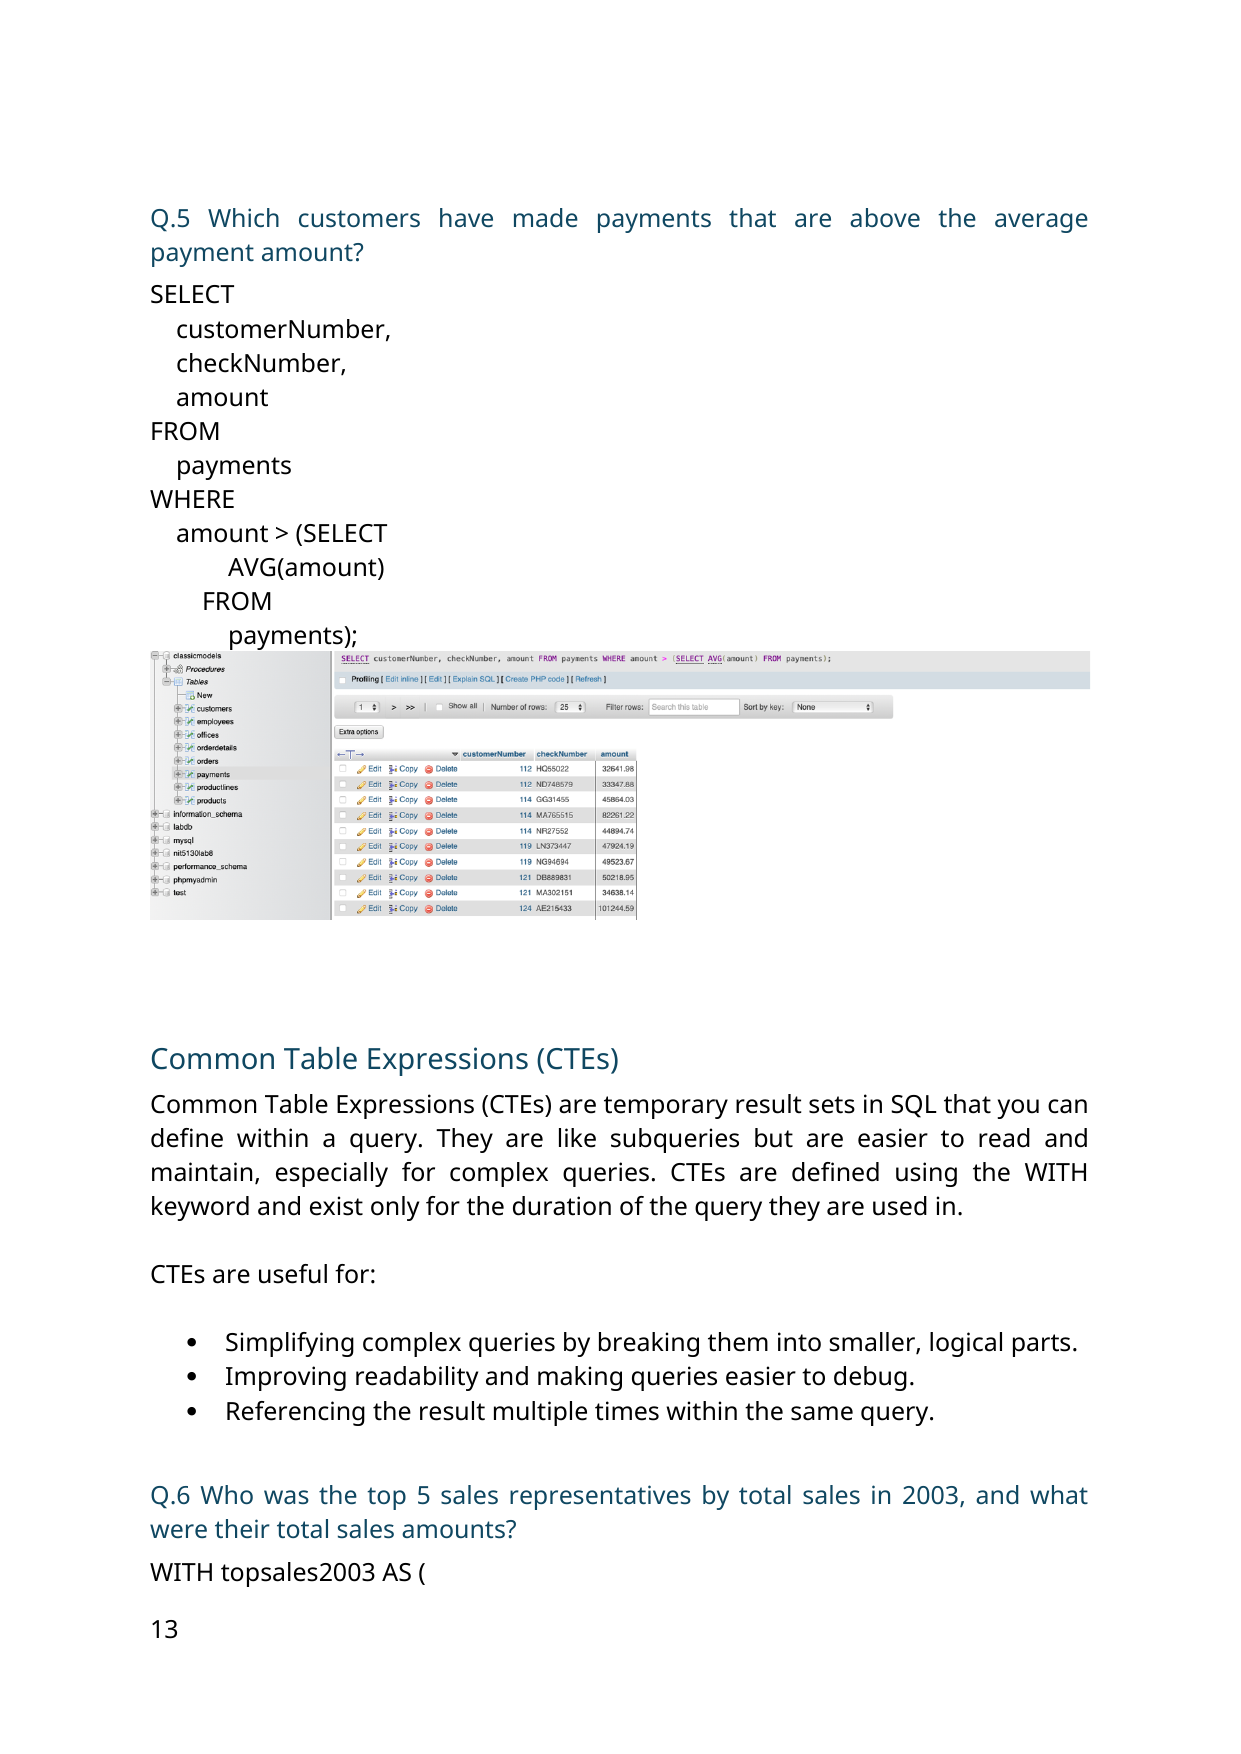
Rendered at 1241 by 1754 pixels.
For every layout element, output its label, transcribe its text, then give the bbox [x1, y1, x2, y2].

picture [150, 651, 1091, 920]
text FROM [150, 584, 1090, 618]
text checkNumber, [150, 345, 1090, 379]
list Referencing the result multiple times within the same query. [187, 1393, 1090, 1427]
subtitle Q.5 Which customers have made payments that are above the average payment amount? [150, 201, 1090, 269]
text Common Table Expressions (CTEs) are temporary result sets in SQL that you can define within a query. They are like subqueries but are easier to read and maintain, especially for complex queries. CTEs are defined using the WITH keyword and exist only for the duration of the query they are used in. [150, 1087, 1090, 1223]
list Improving readability and making queries easier to debug. [187, 1359, 1090, 1393]
text WHERE [150, 482, 1090, 516]
list Simplifying complex queries by breaking them into smaller, logical parts. [187, 1325, 1090, 1359]
text customerNumber, [150, 311, 1090, 345]
text AVG(amount) [150, 550, 1090, 584]
text CTEs are useful for: [150, 1257, 1090, 1291]
text FROM [150, 413, 1090, 447]
subtitle Q.6 Who was the top 5 sales representatives by total sales in 2003, and what were their total sales amounts? [150, 1478, 1090, 1546]
text SELECT [150, 277, 1090, 311]
text payments [150, 447, 1090, 482]
subtitle Common Table Expressions (CTEs) [150, 1038, 1090, 1078]
text payments); [150, 618, 1090, 651]
text WITH topsales2003 AS ( [150, 1554, 1090, 1588]
text amount > (SELECT [150, 516, 1090, 550]
text amount [150, 379, 1090, 413]
